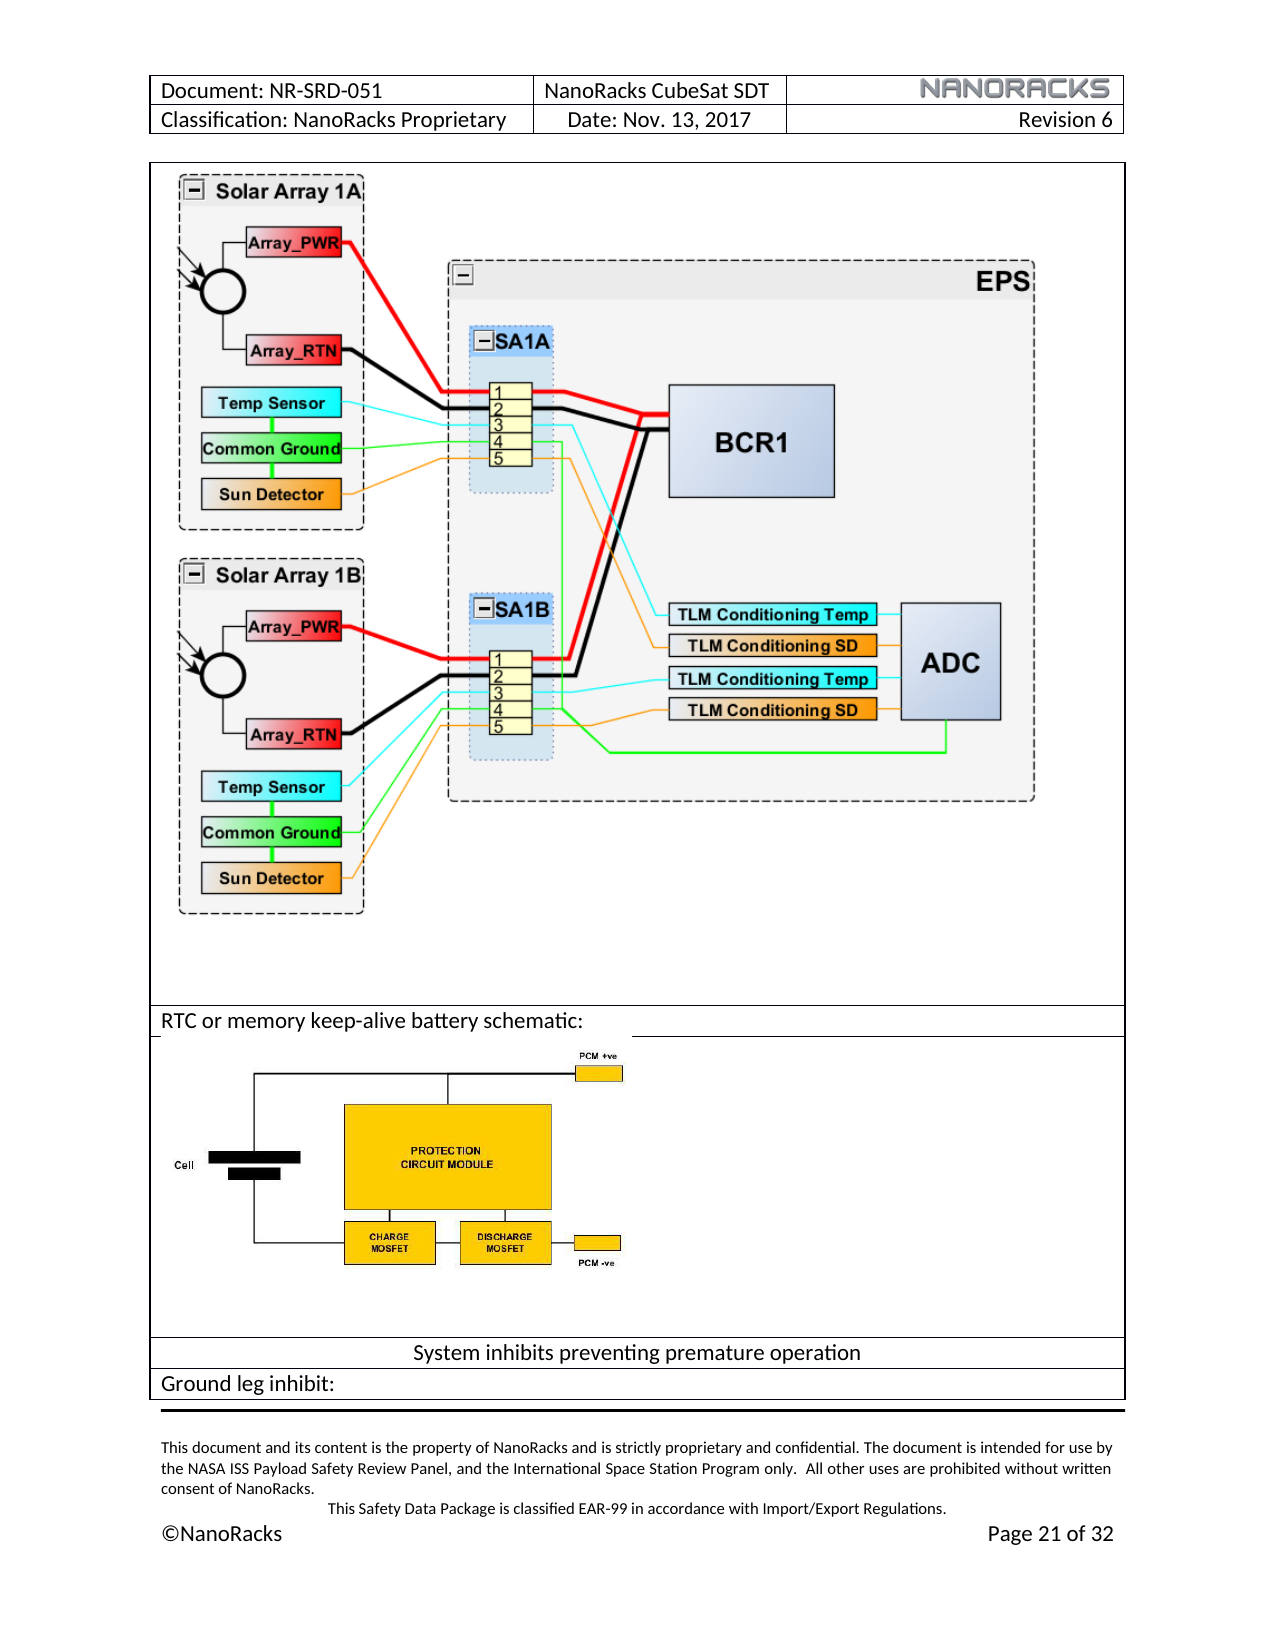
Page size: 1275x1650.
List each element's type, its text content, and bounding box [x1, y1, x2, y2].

table_cell RTC or memory keep-alive battery schematic: [151, 1006, 1124, 1036]
picture [917, 76, 1113, 101]
table_cell [151, 163, 1124, 1005]
table_cell Ground leg inhibit: [151, 1369, 1124, 1399]
table_cell System inhibits preventing premature operation [151, 1338, 1124, 1368]
table_cell [151, 1037, 1124, 1337]
